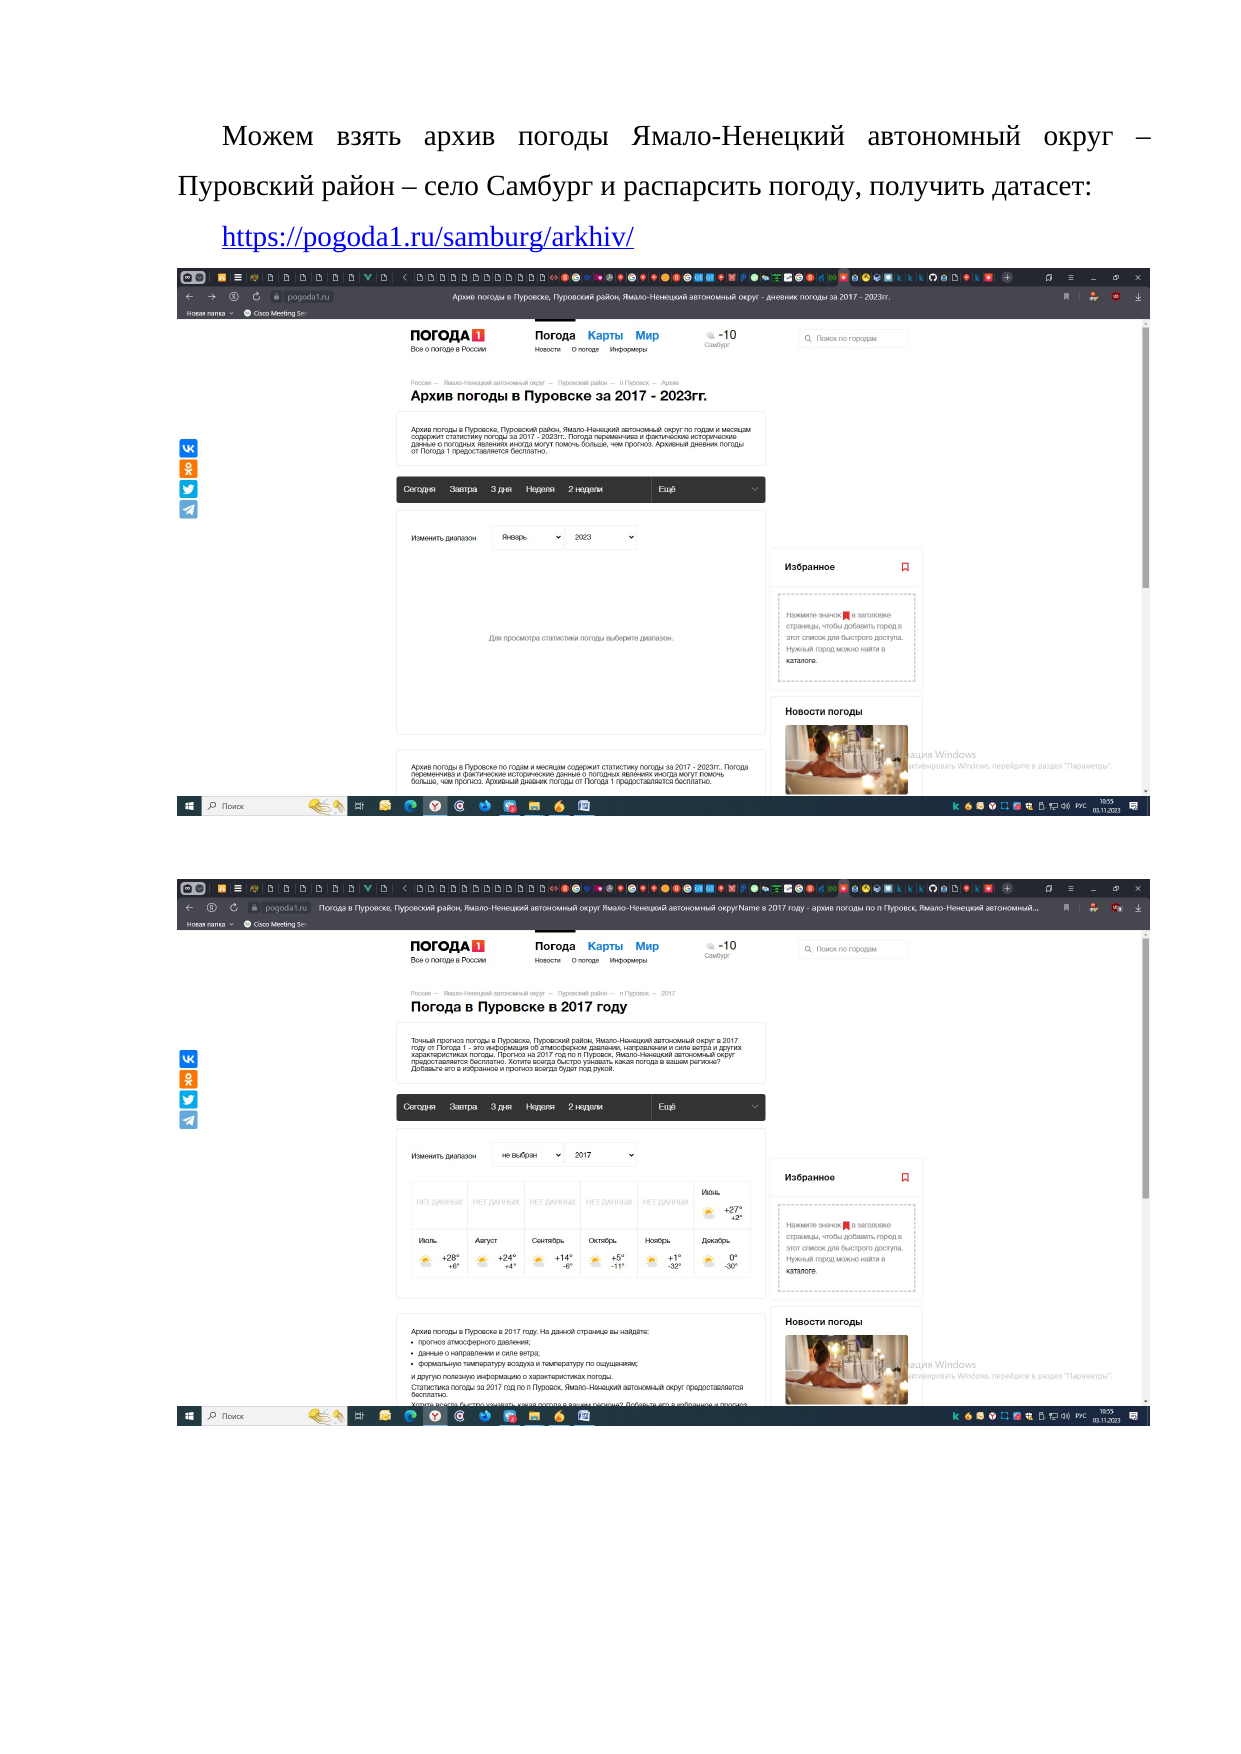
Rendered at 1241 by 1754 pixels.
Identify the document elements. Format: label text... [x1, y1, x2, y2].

picture [177, 268, 1150, 816]
text https://pogoda1.ru/samburg/arkhiv/ [177, 219, 1152, 252]
text Можем взять архив погоды Ямало-Ненецкий автономный округ – Пуровский район – село Самбург и распарсить погоду, получить датасет: [177, 118, 1152, 202]
picture [177, 879, 1150, 1426]
